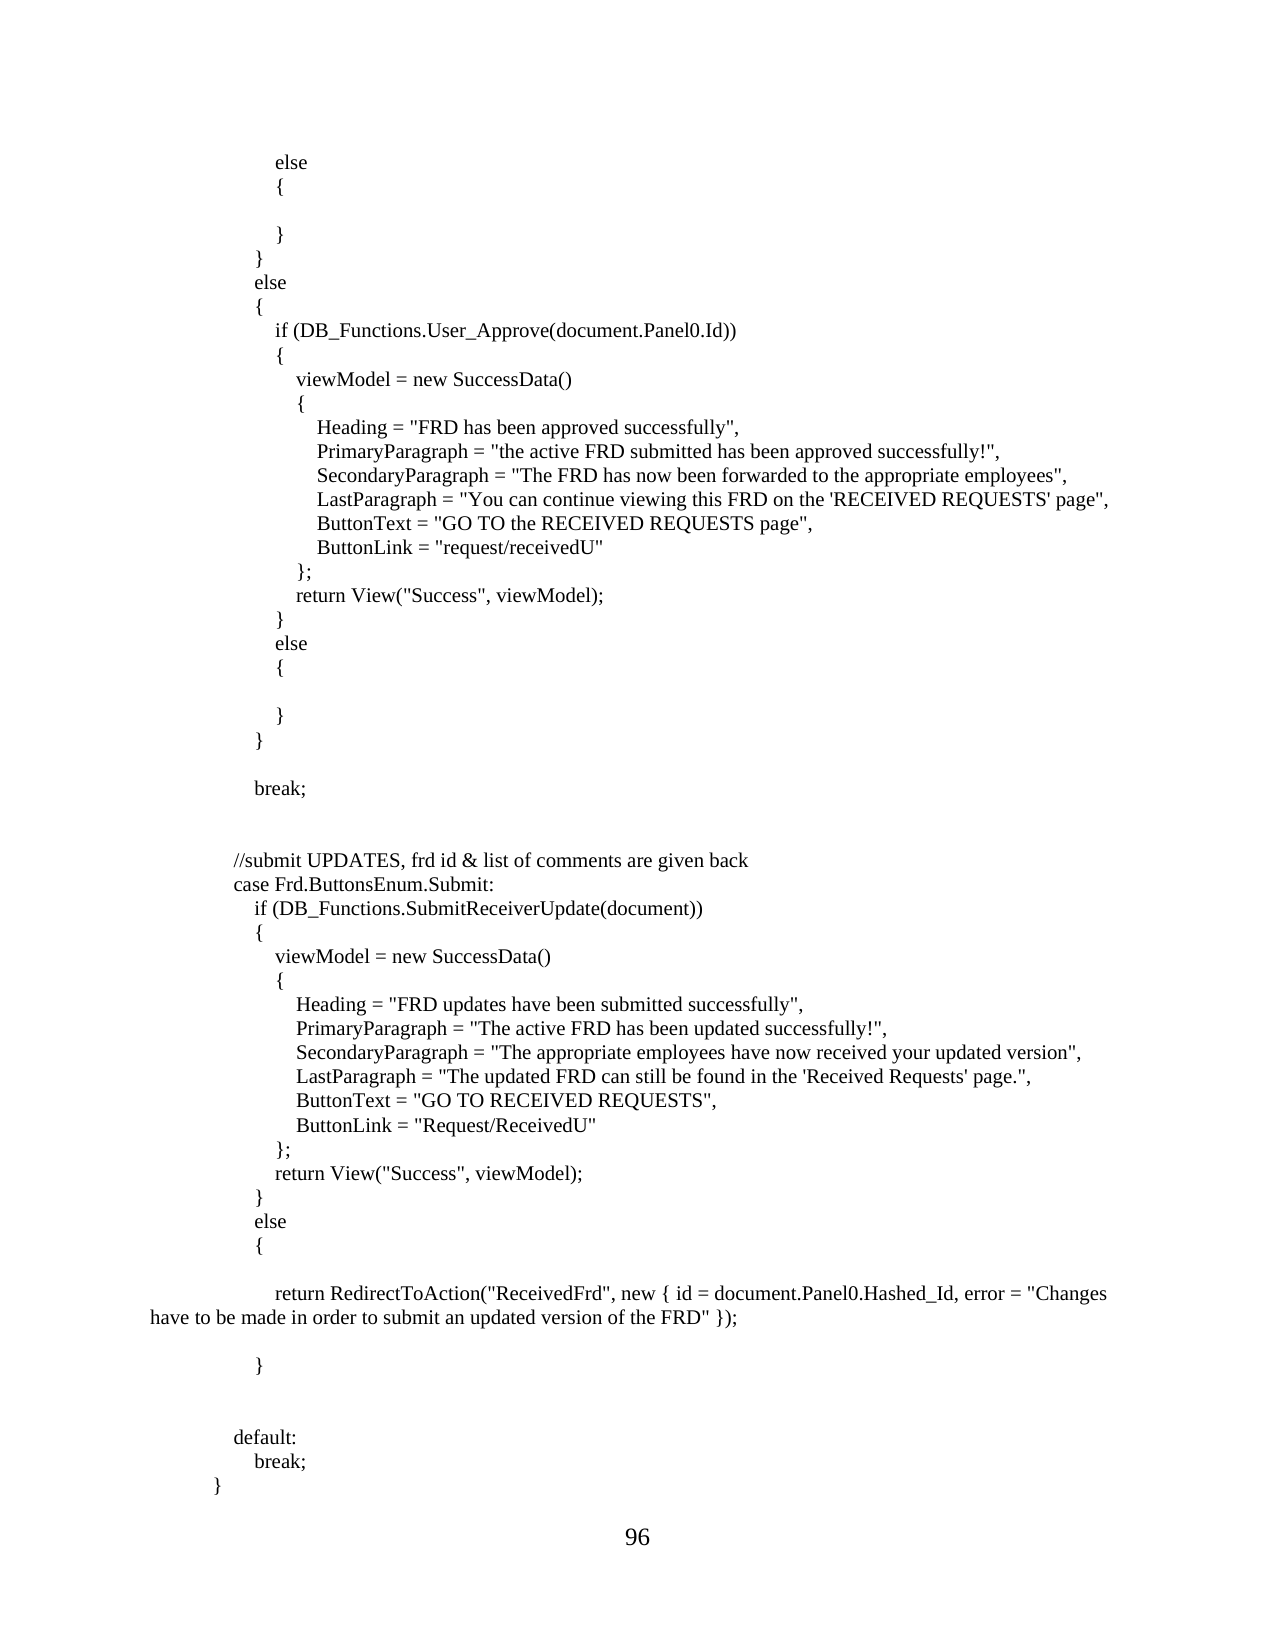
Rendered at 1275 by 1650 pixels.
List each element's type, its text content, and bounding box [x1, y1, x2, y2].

text default: [150, 1425, 1125, 1449]
text } [150, 1185, 1125, 1209]
text else [150, 1209, 1125, 1233]
text else [150, 270, 1125, 294]
text viewModel = new SuccessData() [150, 367, 1125, 391]
text { [150, 174, 1125, 198]
text } [150, 607, 1125, 631]
text SecondaryParagraph = "The FRD has now been forwarded to the appropriate employees", [150, 463, 1125, 487]
text LastParagraph = "The updated FRD can still be found in the 'Received Requests' page.", [150, 1064, 1125, 1088]
text return View("Success", viewModel); [150, 583, 1125, 607]
text break; [150, 776, 1125, 800]
text { [150, 294, 1125, 318]
text break; [150, 1449, 1125, 1473]
text } [150, 1353, 1125, 1377]
text { [150, 968, 1125, 992]
text else [150, 150, 1125, 174]
text if (DB_Functions.SubmitReceiverUpdate(document)) [150, 896, 1125, 920]
text PrimaryParagraph = "the active FRD submitted has been approved successfully!", [150, 439, 1125, 463]
text viewModel = new SuccessData() [150, 944, 1125, 968]
text ButtonLink = "request/receivedU" [150, 535, 1125, 559]
text ButtonText = "GO TO RECEIVED REQUESTS", [150, 1088, 1125, 1112]
text Heading = "FRD has been approved successfully", [150, 415, 1125, 439]
text case Frd.ButtonsEnum.Submit: [150, 872, 1125, 896]
text SecondaryParagraph = "The appropriate employees have now received your updated version", [150, 1040, 1125, 1064]
text LastParagraph = "You can continue viewing this FRD on the 'RECEIVED REQUESTS' page", [150, 487, 1125, 511]
text return View("Success", viewModel); [150, 1161, 1125, 1185]
text return RedirectToAction("ReceivedFrd", new { id = document.Panel0.Hashed_Id, error = "Changes have to be made in order to submit an updated version of the FRD" }); [150, 1281, 1125, 1329]
text } [150, 727, 1125, 752]
text ButtonText = "GO TO the RECEIVED REQUESTS page", [150, 511, 1125, 535]
text { [150, 1233, 1125, 1257]
text { [150, 655, 1125, 679]
text }; [150, 1137, 1125, 1161]
text } [150, 1473, 1125, 1497]
text Heading = "FRD updates have been submitted successfully", [150, 992, 1125, 1016]
text else [150, 631, 1125, 655]
text }; [150, 559, 1125, 583]
text { [150, 391, 1125, 415]
text } [150, 222, 1125, 246]
text //submit UPDATES, frd id & list of comments are given back [150, 848, 1125, 872]
text { [150, 920, 1125, 944]
text PrimaryParagraph = "The active FRD has been updated successfully!", [150, 1016, 1125, 1040]
text if (DB_Functions.User_Approve(document.Panel0.Id)) [150, 318, 1125, 342]
text ButtonLink = "Request/ReceivedU" [150, 1112, 1125, 1137]
text } [150, 703, 1125, 727]
text } [150, 246, 1125, 270]
text { [150, 342, 1125, 367]
